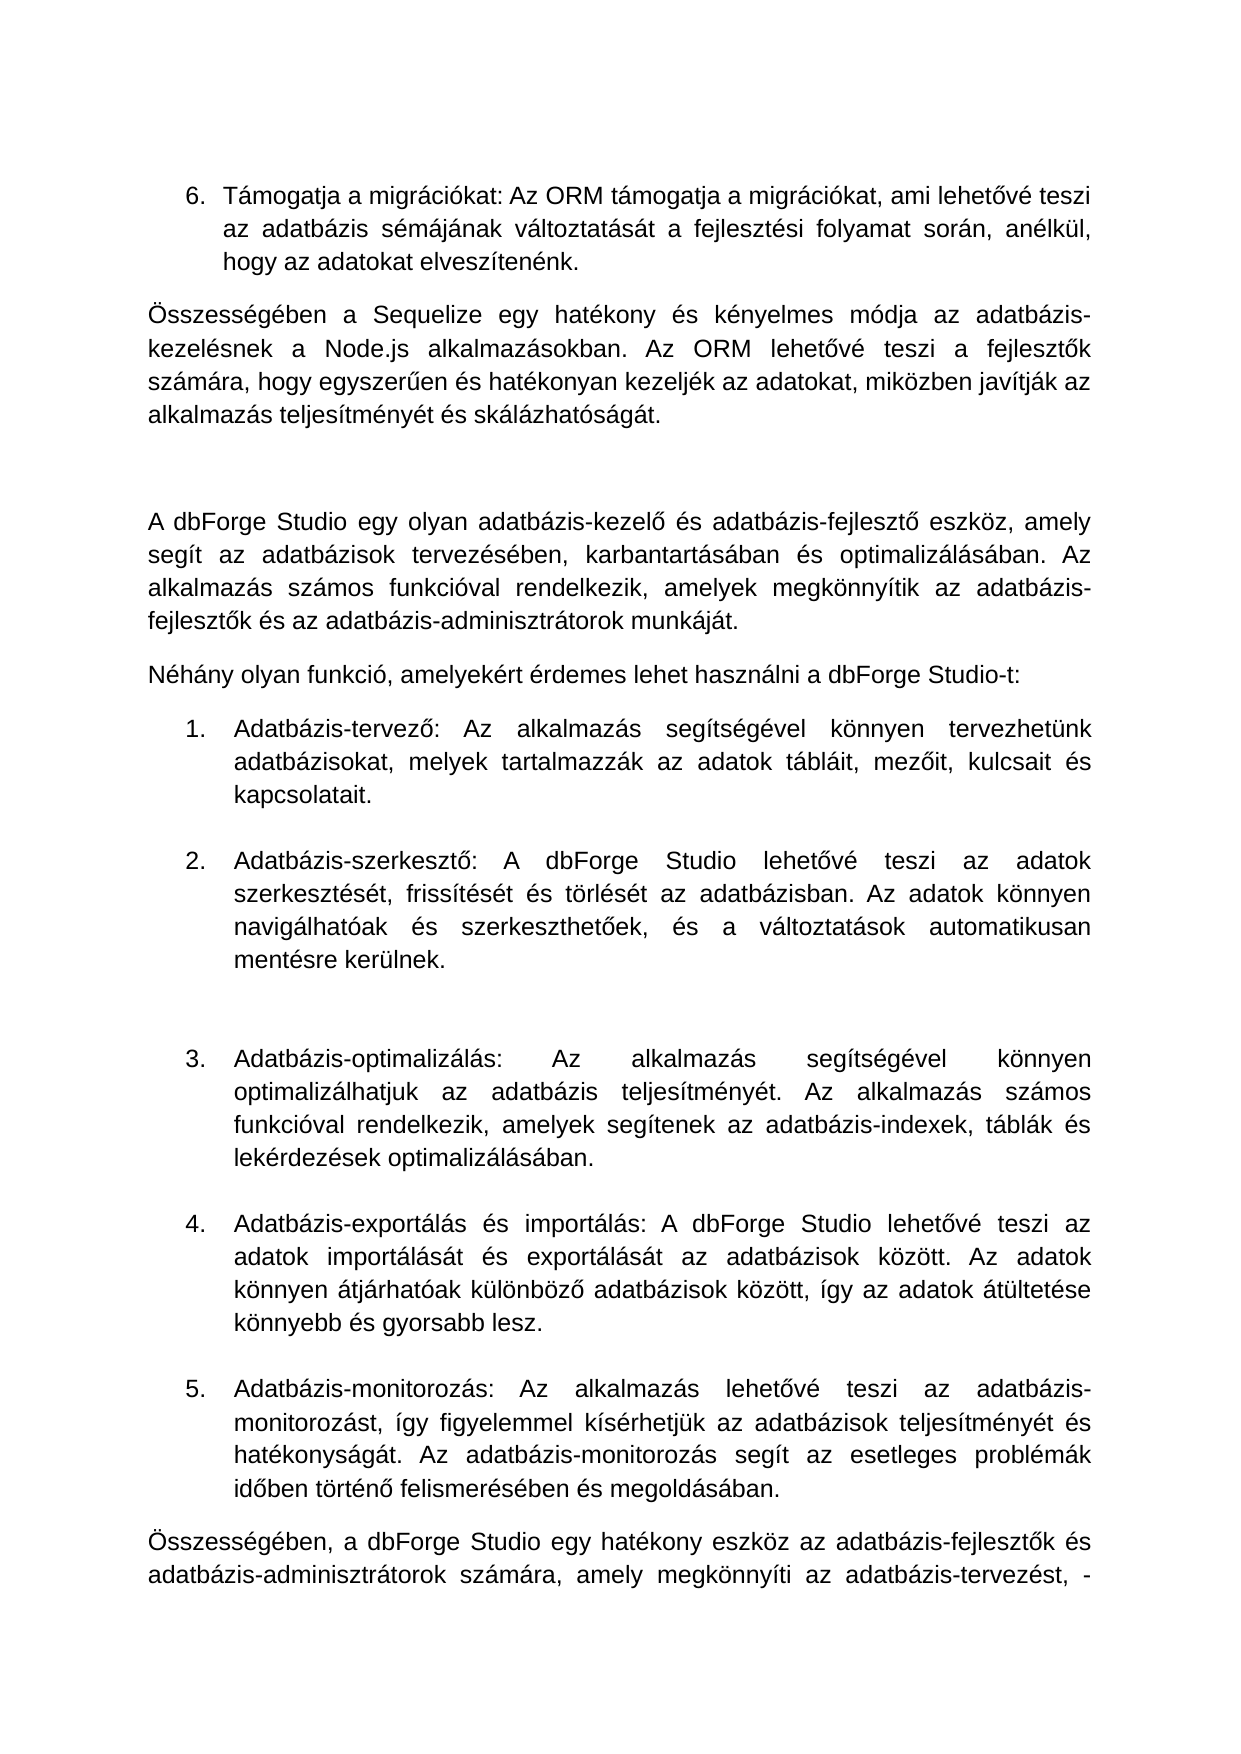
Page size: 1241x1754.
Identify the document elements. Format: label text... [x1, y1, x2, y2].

text Néhány olyan funkció, amelyekért érdemes lehet használni a dbForge Studio-t: [148, 660, 1093, 689]
list Adatbázis-optimalizálás: Az alkalmazás segítségével könnyen optimalizálhatjuk az adatbázis teljesítményét. Az alkalmazás számos funkcióval rendelkezik, amelyek segítenek az adatbázis-indexek, táblák és lekérdezések optimalizálásában. [185, 1044, 1093, 1172]
list Adatbázis-szerkesztő: A dbForge Studio lehetővé teszi az adatok szerkesztését, frissítését és törlését az adatbázisban. Az adatok könnyen navigálhatóak és szerkeszthetőek, és a változtatások automatikusan mentésre kerülnek. [185, 846, 1093, 974]
list Adatbázis-exportálás és importálás: A dbForge Studio lehetővé teszi az adatok importálását és exportálását az adatbázisok között. Az adatok könnyen átjárhatóak különböző adatbázisok között, így az adatok átültetése könnyebb és gyorsabb lesz. [185, 1209, 1093, 1337]
list Adatbázis-tervező: Az alkalmazás segítségével könnyen tervezhetünk adatbázisokat, melyek tartalmazzák az adatok tábláit, mezőit, kulcsait és kapcsolatait. [185, 714, 1093, 809]
text A dbForge Studio egy olyan adatbázis-kezelő és adatbázis-fejlesztő eszköz, amely segít az adatbázisok tervezésében, karbantartásában és optimalizálásában. Az alkalmazás számos funkcióval rendelkezik, amelyek megkönnyítik az adatbázis-fejlesztők és az adatbázis-adminisztrátorok munkáját. [148, 507, 1093, 635]
list Támogatja a migrációkat: Az ORM támogatja a migrációkat, ami lehetővé teszi az adatbázis sémájának változtatását a fejlesztési folyamat során, anélkül, hogy az adatokat elveszítenénk. [185, 181, 1093, 275]
text Összességében a Sequelize egy hatékony és kényelmes módja az adatbázis-kezelésnek a Node.js alkalmazásokban. Az ORM lehetővé teszi a fejlesztők számára, hogy egyszerűen és hatékonyan kezeljék az adatokat, miközben javítják az alkalmazás teljesítményét és skálázhatóságát. [148, 301, 1093, 428]
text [148, 1527, 1093, 1589]
list Adatbázis-monitorozás: Az alkalmazás lehetővé teszi az adatbázis-monitorozást, így figyelemmel kísérhetjük az adatbázisok teljesítményét és hatékonyságát. Az adatbázis-monitorozás segít az esetleges problémák időben történő felismerésében és megoldásában. [185, 1374, 1093, 1502]
